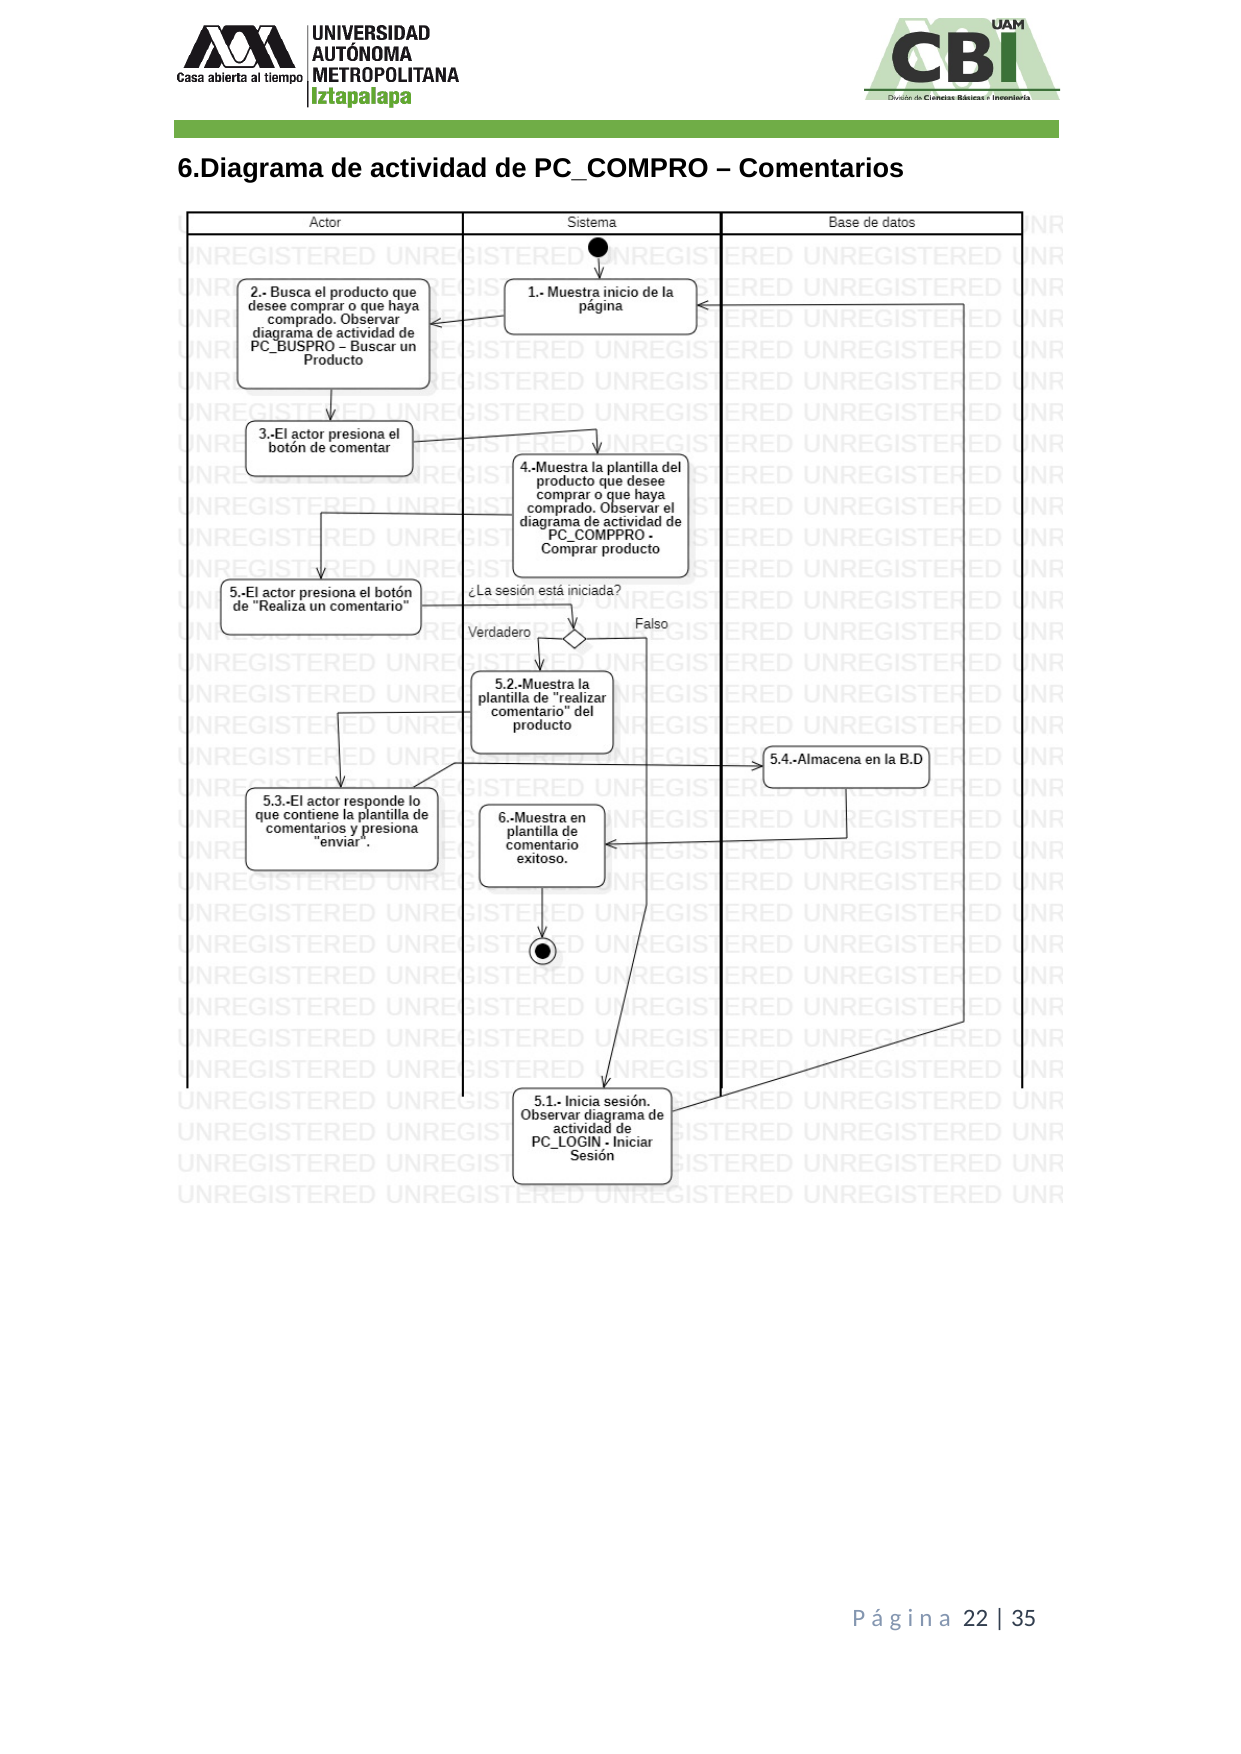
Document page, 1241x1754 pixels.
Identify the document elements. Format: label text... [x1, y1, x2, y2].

subtitle 6.Diagrama de actividad de PC_COMPRO – Comentarios [177, 152, 1063, 183]
picture [177, 25, 459, 109]
picture [177, 202, 1063, 1226]
picture [863, 18, 1060, 100]
